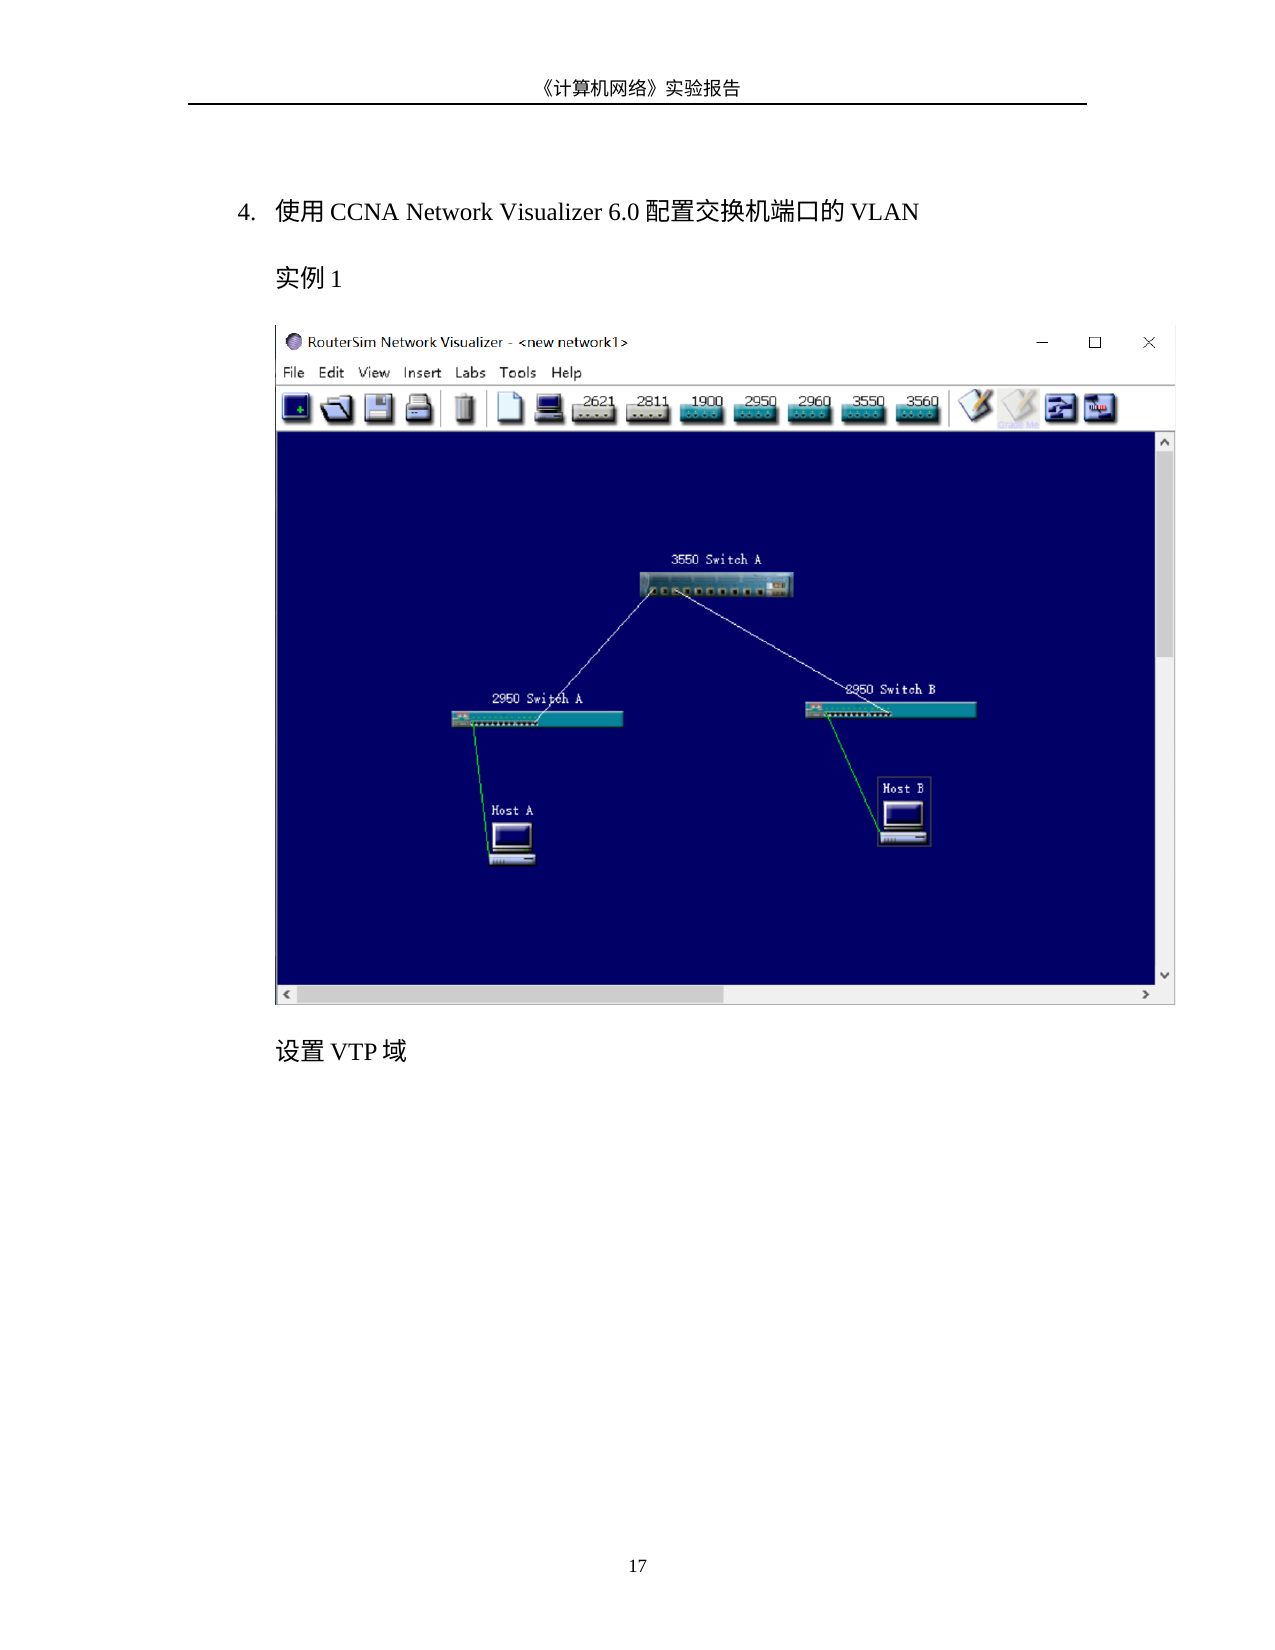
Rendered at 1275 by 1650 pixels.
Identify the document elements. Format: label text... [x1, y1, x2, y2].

list 设置VTP域 [275, 1031, 1087, 1067]
picture [275, 325, 1175, 1005]
list 实例1 [275, 258, 1087, 294]
list 使用CCNA Network Visualizer 6.0配置交换机端口的VLAN [237, 191, 1087, 227]
